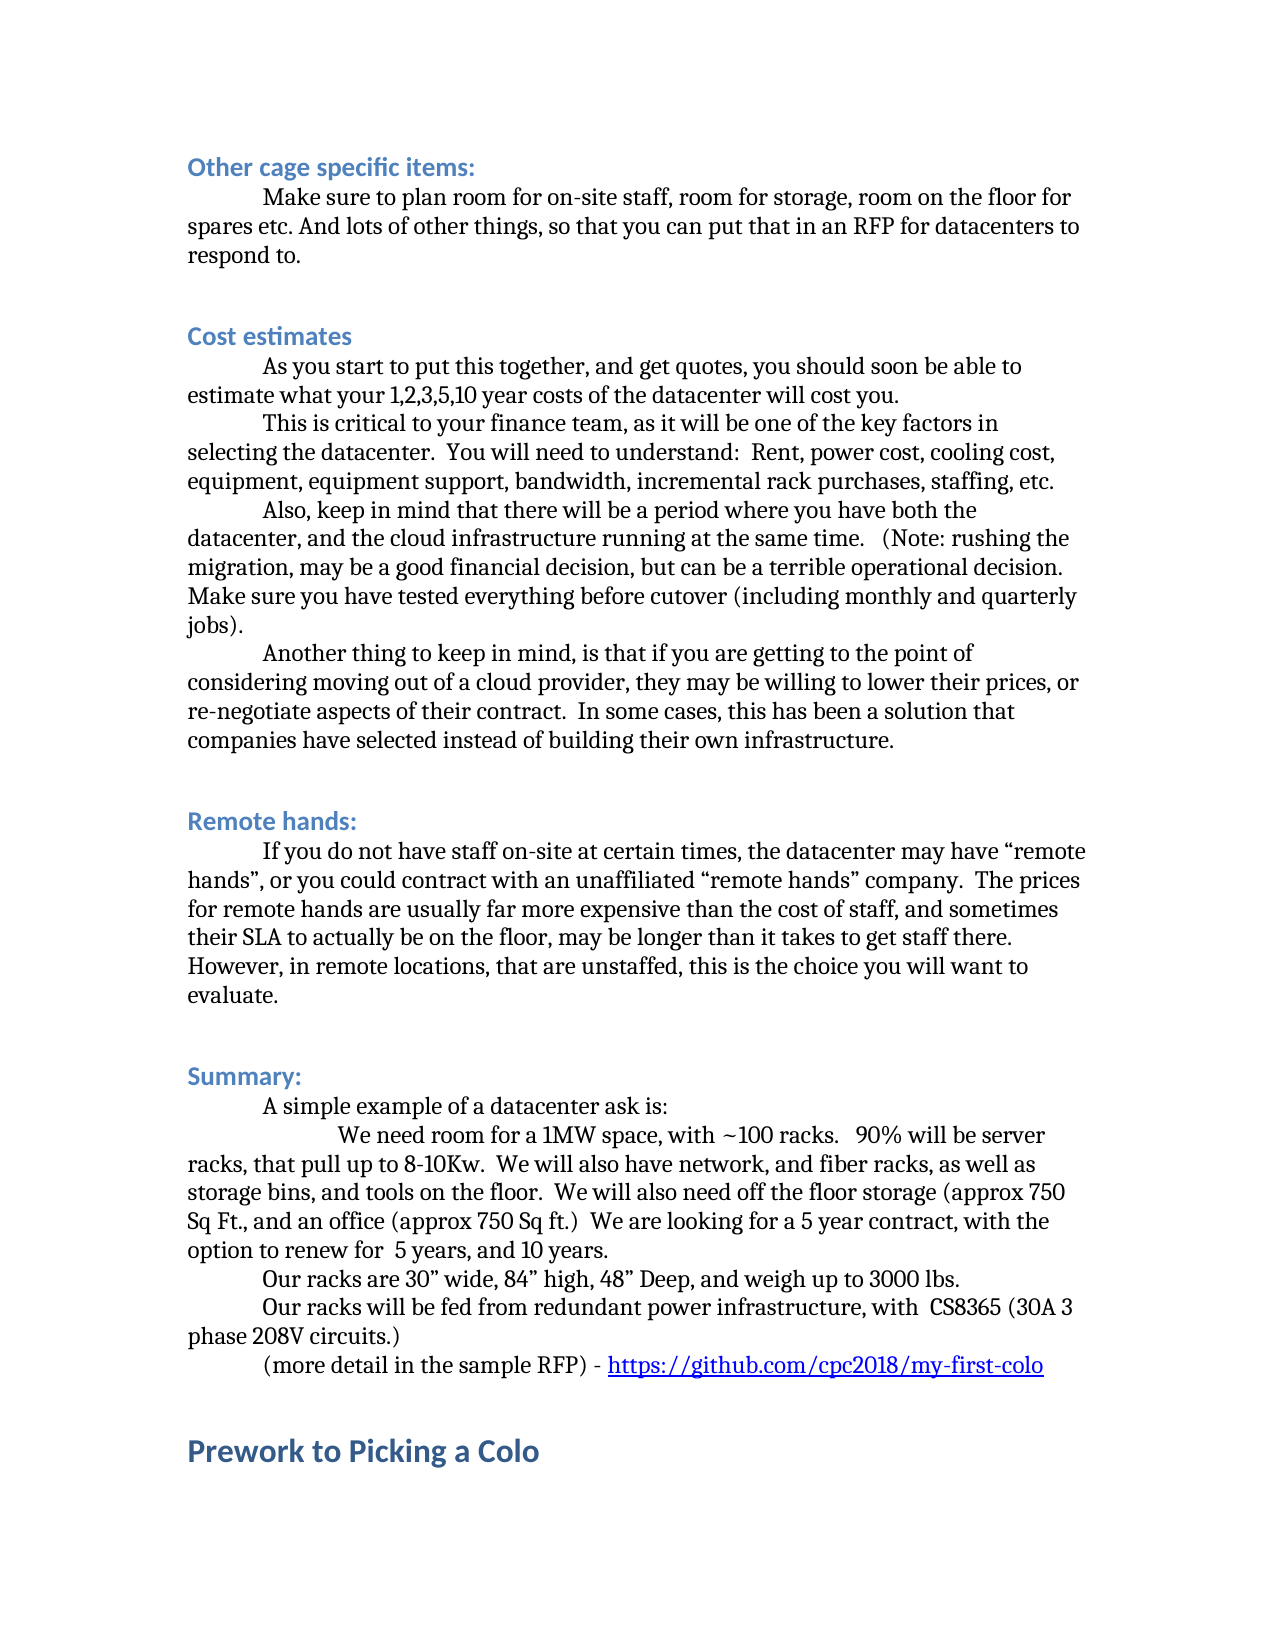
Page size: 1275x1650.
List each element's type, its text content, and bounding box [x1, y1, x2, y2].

text Another thing to keep in mind, is that if you are getting to the point of considering moving out of a cloud provider, they may be willing to lower their prices, or re-negotiate aspects of their contract. In some cases, this has been a solution that companies have selected instead of building their own infrastructure. [187, 639, 1087, 754]
text If you do not have staff on-site at certain times, the datacenter may have “remote hands”, or you could contract with an unaffiliated “remote hands” company. The prices for remote hands are usually far more expensive than the cost of staff, and sometimes their SLA to actually be on the floor, may be longer than it takes to get staff there. However, in remote locations, that are unstaffed, this is the choice you will want to evaluate. [187, 837, 1087, 1009]
text As you start to put this together, and get quotes, you should soon be able to estimate what your 1,2,3,5,10 year costs of the datacenter will cost you. [187, 352, 1087, 409]
subtitle Remote hands: [187, 804, 1087, 837]
subtitle Summary: [187, 1059, 1087, 1092]
subtitle Prework to Picking a Colo [187, 1429, 1087, 1470]
text Our racks are 30” wide, 84” high, 48” Deep, and weigh up to 3000 lbs. [187, 1264, 1087, 1293]
text Our racks will be fed from redundant power infrastructure, with CS8365 (30A 3 phase 208V circuits.) [187, 1293, 1087, 1351]
text (more detail in the sample RFP) - https://github.com/cpc2018/my-first-colo [187, 1351, 1087, 1379]
text Also, keep in mind that there will be a period where you have both the datacenter, and the cloud infrastructure running at the same time. (Note: rushing the migration, may be a good financial decision, but can be a terrible operational decision. Make sure you have tested everything before cutover (including monthly and quarterly jobs). [187, 496, 1087, 639]
text This is critical to your finance team, as it will be one of the key factors in selecting the datacenter. You will need to understand: Rent, power cost, cooling cost, equipment, equipment support, bandwidth, incremental rack purchases, staffing, etc. [187, 409, 1087, 496]
text We need room for a 1MW space, with ~100 racks. 90% will be server racks, that pull up to 8-10Kw. We will also have network, and fiber racks, as well as storage bins, and tools on the floor. We will also need off the floor storage (approx 750 Sq Ft., and an office (approx 750 Sq ft.) We are looking for a 5 year contract, with the option to renew for 5 years, and 10 years. [187, 1121, 1087, 1264]
text Make sure to plan room for on-site staff, room for storage, room on the floor for spares etc. And lots of other things, so that you can put that in an RFP for datacenters to respond to. [187, 183, 1087, 269]
text A simple example of a datacenter ask is: [187, 1092, 1087, 1121]
subtitle Cost estimates [187, 319, 1087, 352]
subtitle Other cage specific items: [187, 150, 1087, 183]
